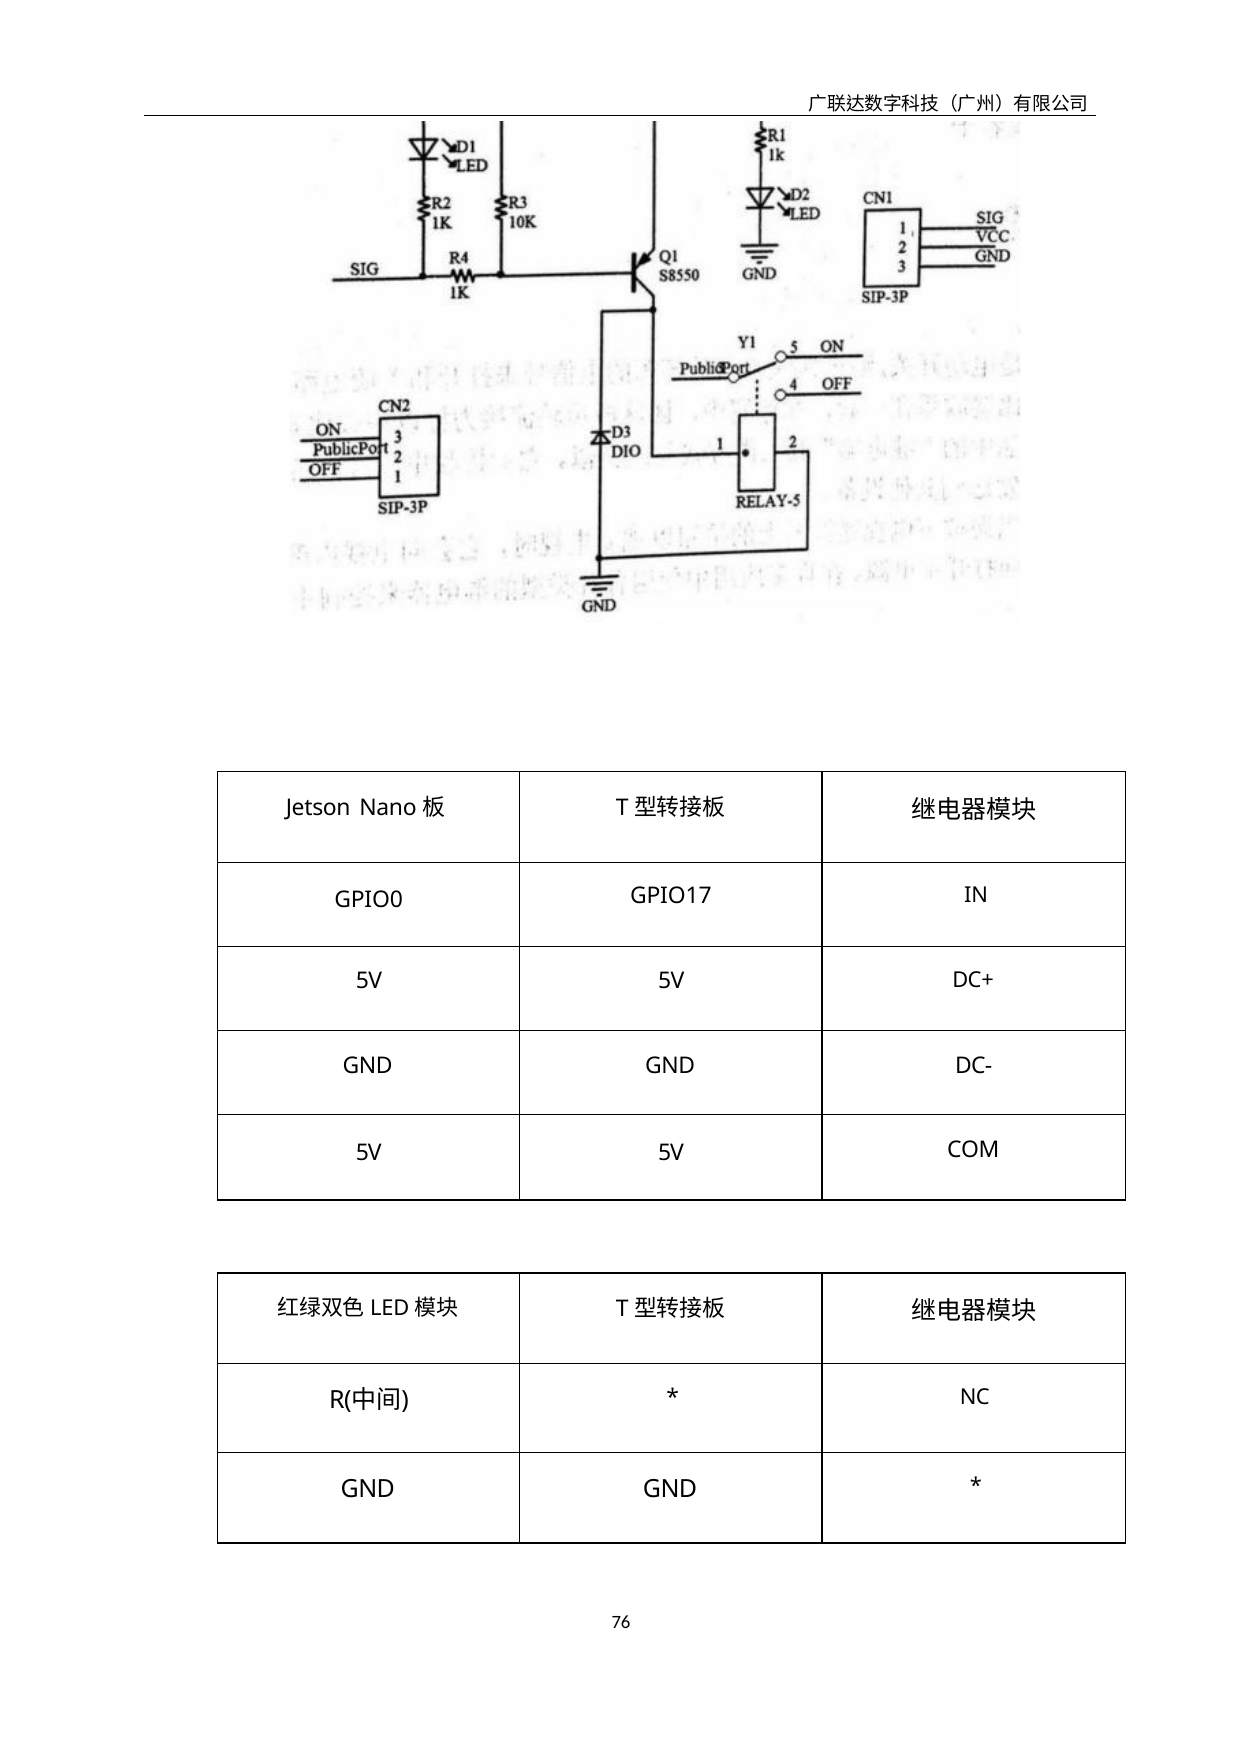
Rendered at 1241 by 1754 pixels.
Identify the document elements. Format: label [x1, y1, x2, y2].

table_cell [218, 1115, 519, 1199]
picture [289, 121, 1021, 624]
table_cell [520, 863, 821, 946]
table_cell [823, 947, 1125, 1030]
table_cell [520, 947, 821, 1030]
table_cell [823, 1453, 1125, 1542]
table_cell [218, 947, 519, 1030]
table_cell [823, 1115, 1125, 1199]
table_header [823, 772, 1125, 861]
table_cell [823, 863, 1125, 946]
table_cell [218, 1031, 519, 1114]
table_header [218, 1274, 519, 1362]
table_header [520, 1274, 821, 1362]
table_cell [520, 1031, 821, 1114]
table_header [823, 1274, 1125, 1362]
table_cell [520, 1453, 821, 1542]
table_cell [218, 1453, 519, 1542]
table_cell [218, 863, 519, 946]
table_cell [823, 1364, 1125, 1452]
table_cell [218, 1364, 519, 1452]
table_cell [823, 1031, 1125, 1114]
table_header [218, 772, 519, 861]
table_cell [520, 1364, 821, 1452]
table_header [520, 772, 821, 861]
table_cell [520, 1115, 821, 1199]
